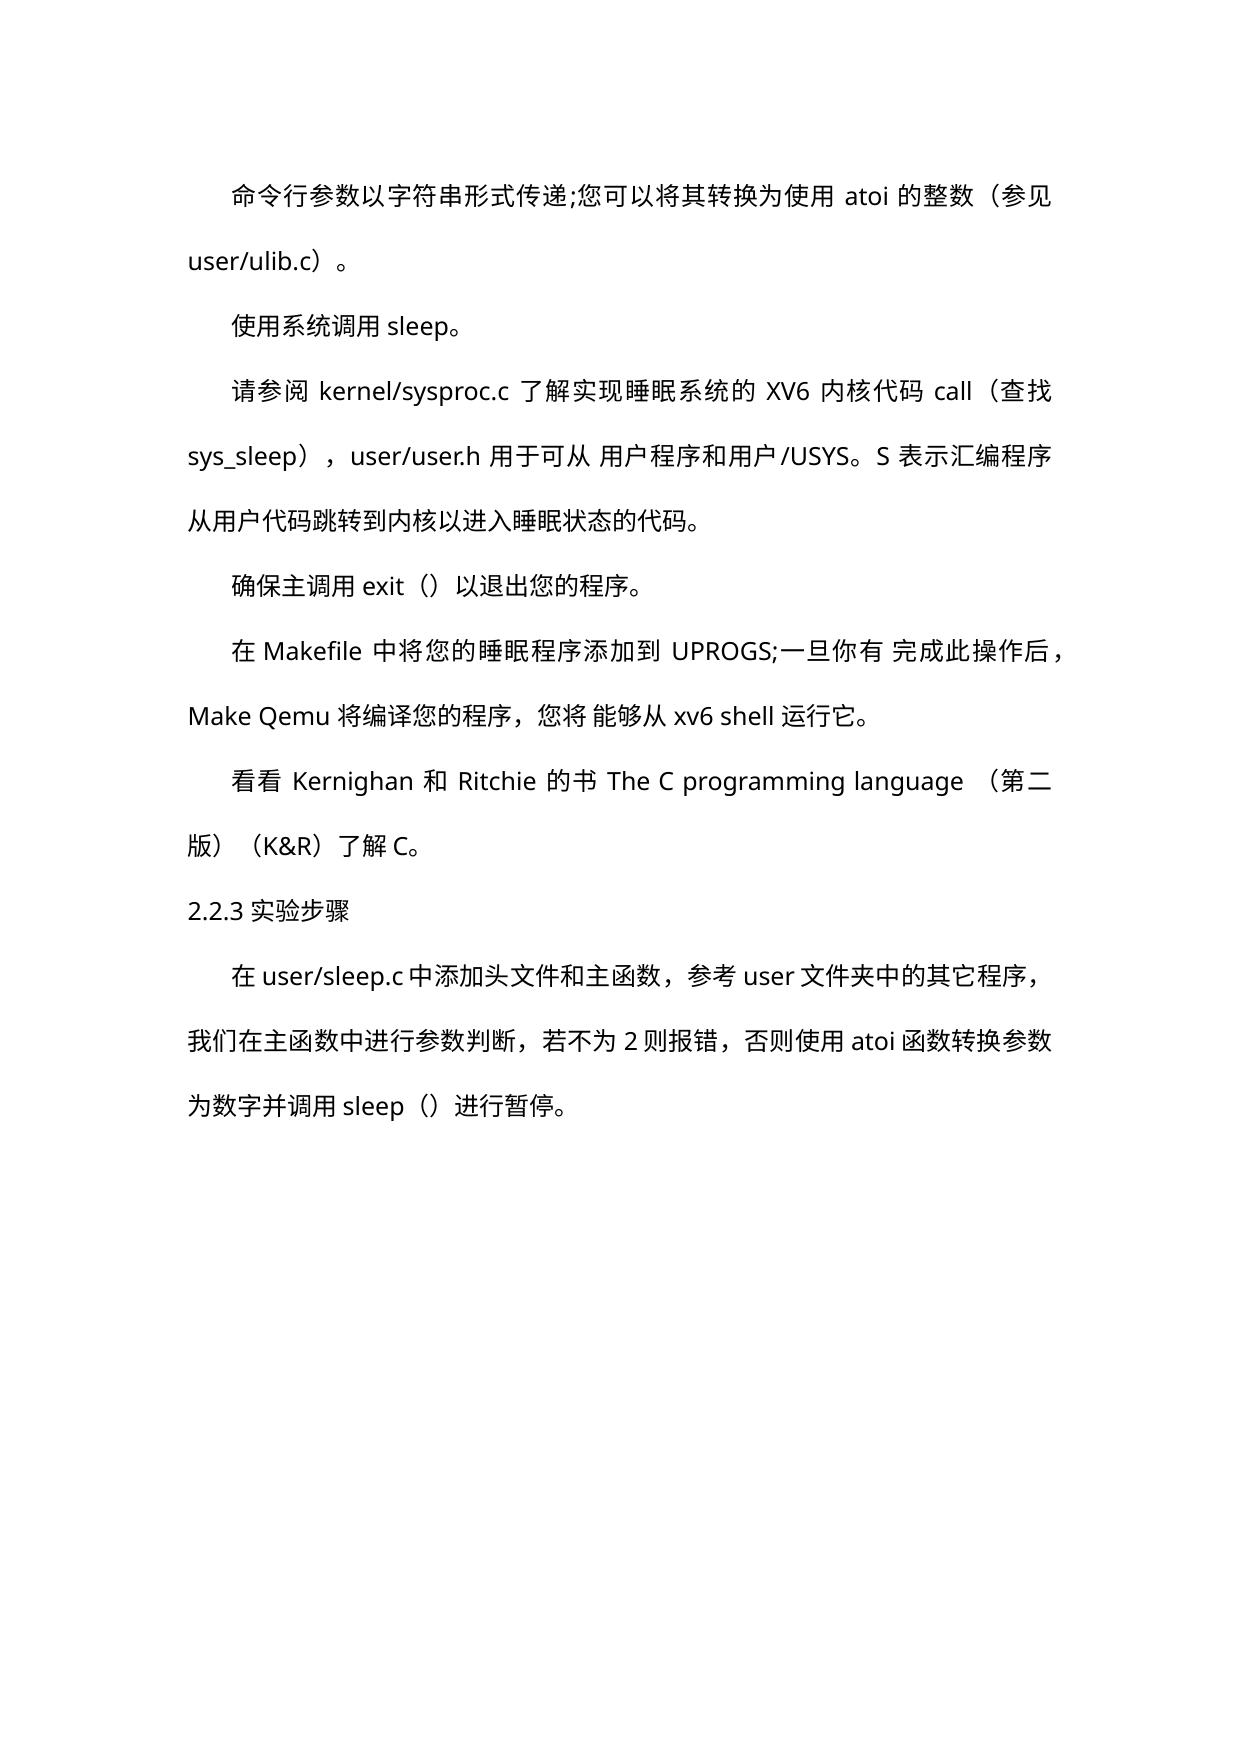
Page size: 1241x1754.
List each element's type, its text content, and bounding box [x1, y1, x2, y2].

text 确保主调用 exit（）以退出您的程序。 [187, 552, 1053, 617]
text 2.2.3 实验步骤 [187, 877, 1053, 942]
text 看看 Kernighan 和 Ritchie 的书 The C programming language （第二版）（K&R）了解 C。 [187, 747, 1053, 877]
text 在user/sleep.c中添加头文件和主函数，参考user文件夹中的其它程序，我们在主函数中进行参数判断，若不为2则报错，否则使用atoi函数转换参数为数字并调用sleep（）进行暂停。 [187, 942, 1053, 1137]
text 请参阅 kernel/sysproc.c 了解实现睡眠系统的 XV6 内核代码 call（查找sys_sleep），user/user.h 用于可从 用户程序和用户/USYS。S 表示汇编程序从用户代码跳转到内核以进入睡眠状态的代码。 [187, 357, 1053, 552]
text 使用系统调用 sleep。 [187, 292, 1053, 357]
text 命令行参数以字符串形式传递;您可以将其转换为使用 atoi 的整数（参见 user/ulib.c）。 [187, 162, 1053, 292]
text 在Makefile 中将您的睡眠程序添加到 UPROGS;一旦你有 完成此操作后，Make Qemu 将编译您的程序，您将 能够从 xv6 shell 运行它。 [187, 617, 1053, 747]
